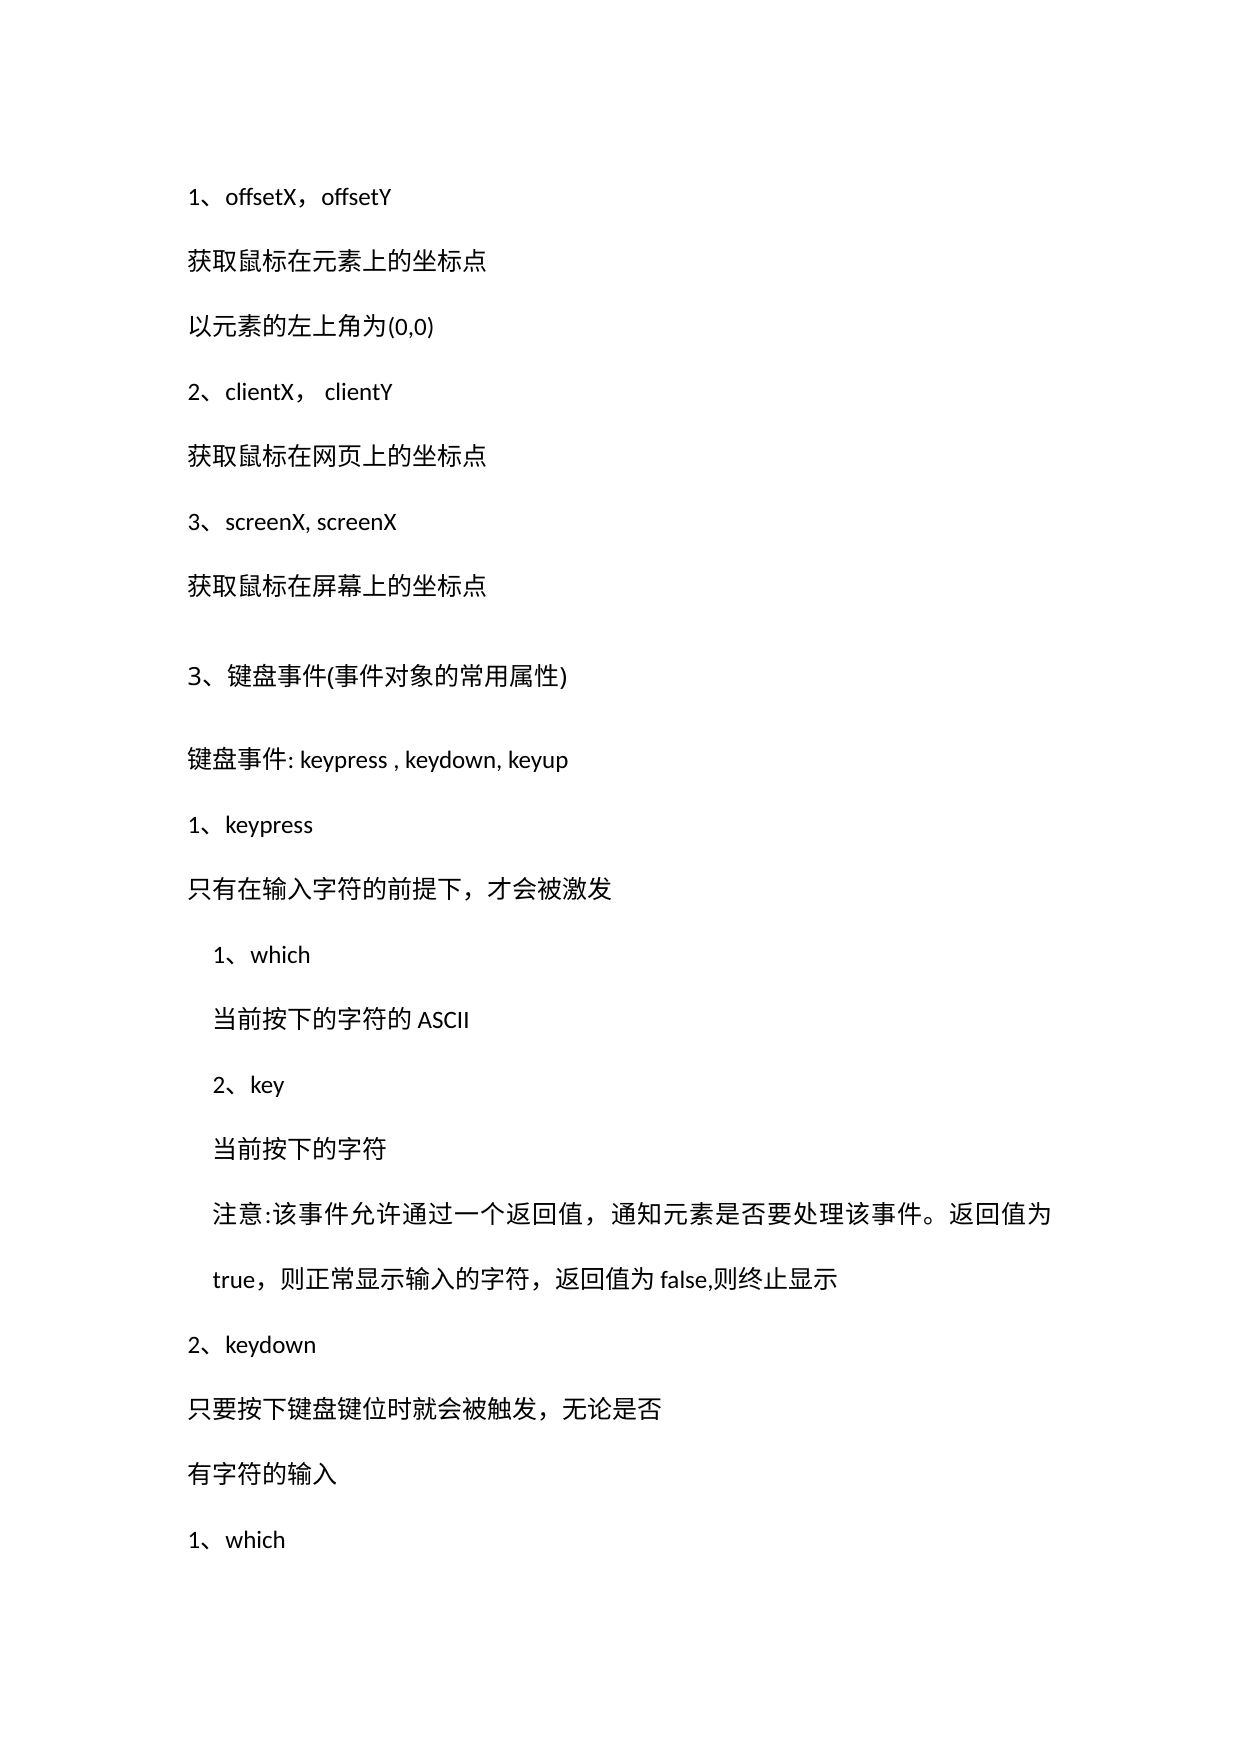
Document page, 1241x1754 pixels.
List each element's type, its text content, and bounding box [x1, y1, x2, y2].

text 1、offsetX，offsetY [187, 162, 1053, 227]
text 获取鼠标在屏幕上的坐标点 [187, 552, 1053, 617]
text 2、key [212, 1051, 1053, 1116]
text 3、screenX, screenX [187, 487, 1053, 552]
text 获取鼠标在元素上的坐标点 [187, 227, 1053, 292]
text 1、keypress [187, 791, 1053, 856]
text 2、keydown [187, 1311, 1053, 1376]
text 键盘事件: keypress , keydown, keyup [187, 726, 1053, 791]
text 当前按下的字符 [212, 1116, 1053, 1181]
text 获取鼠标在网页上的坐标点 [187, 422, 1053, 487]
text 2、clientX， clientY [187, 357, 1053, 422]
text 以元素的左上角为(0,0) [187, 292, 1053, 357]
text 1、which [187, 1506, 1053, 1571]
text 注意:该事件允许通过一个返回值，通知元素是否要处理该事件。返回值为true，则正常显示输入的字符，返回值为false,则终止显示 [212, 1181, 1053, 1311]
text 有字符的输入 [187, 1441, 1053, 1506]
subtitle 3、键盘事件(事件对象的常用属性) [187, 642, 1053, 707]
text 只有在输入字符的前提下，才会被激发 [187, 856, 1053, 921]
text 1、which [212, 921, 1053, 986]
text 只要按下键盘键位时就会被触发，无论是否 [187, 1376, 1053, 1441]
text 当前按下的字符的ASCII [212, 986, 1053, 1051]
